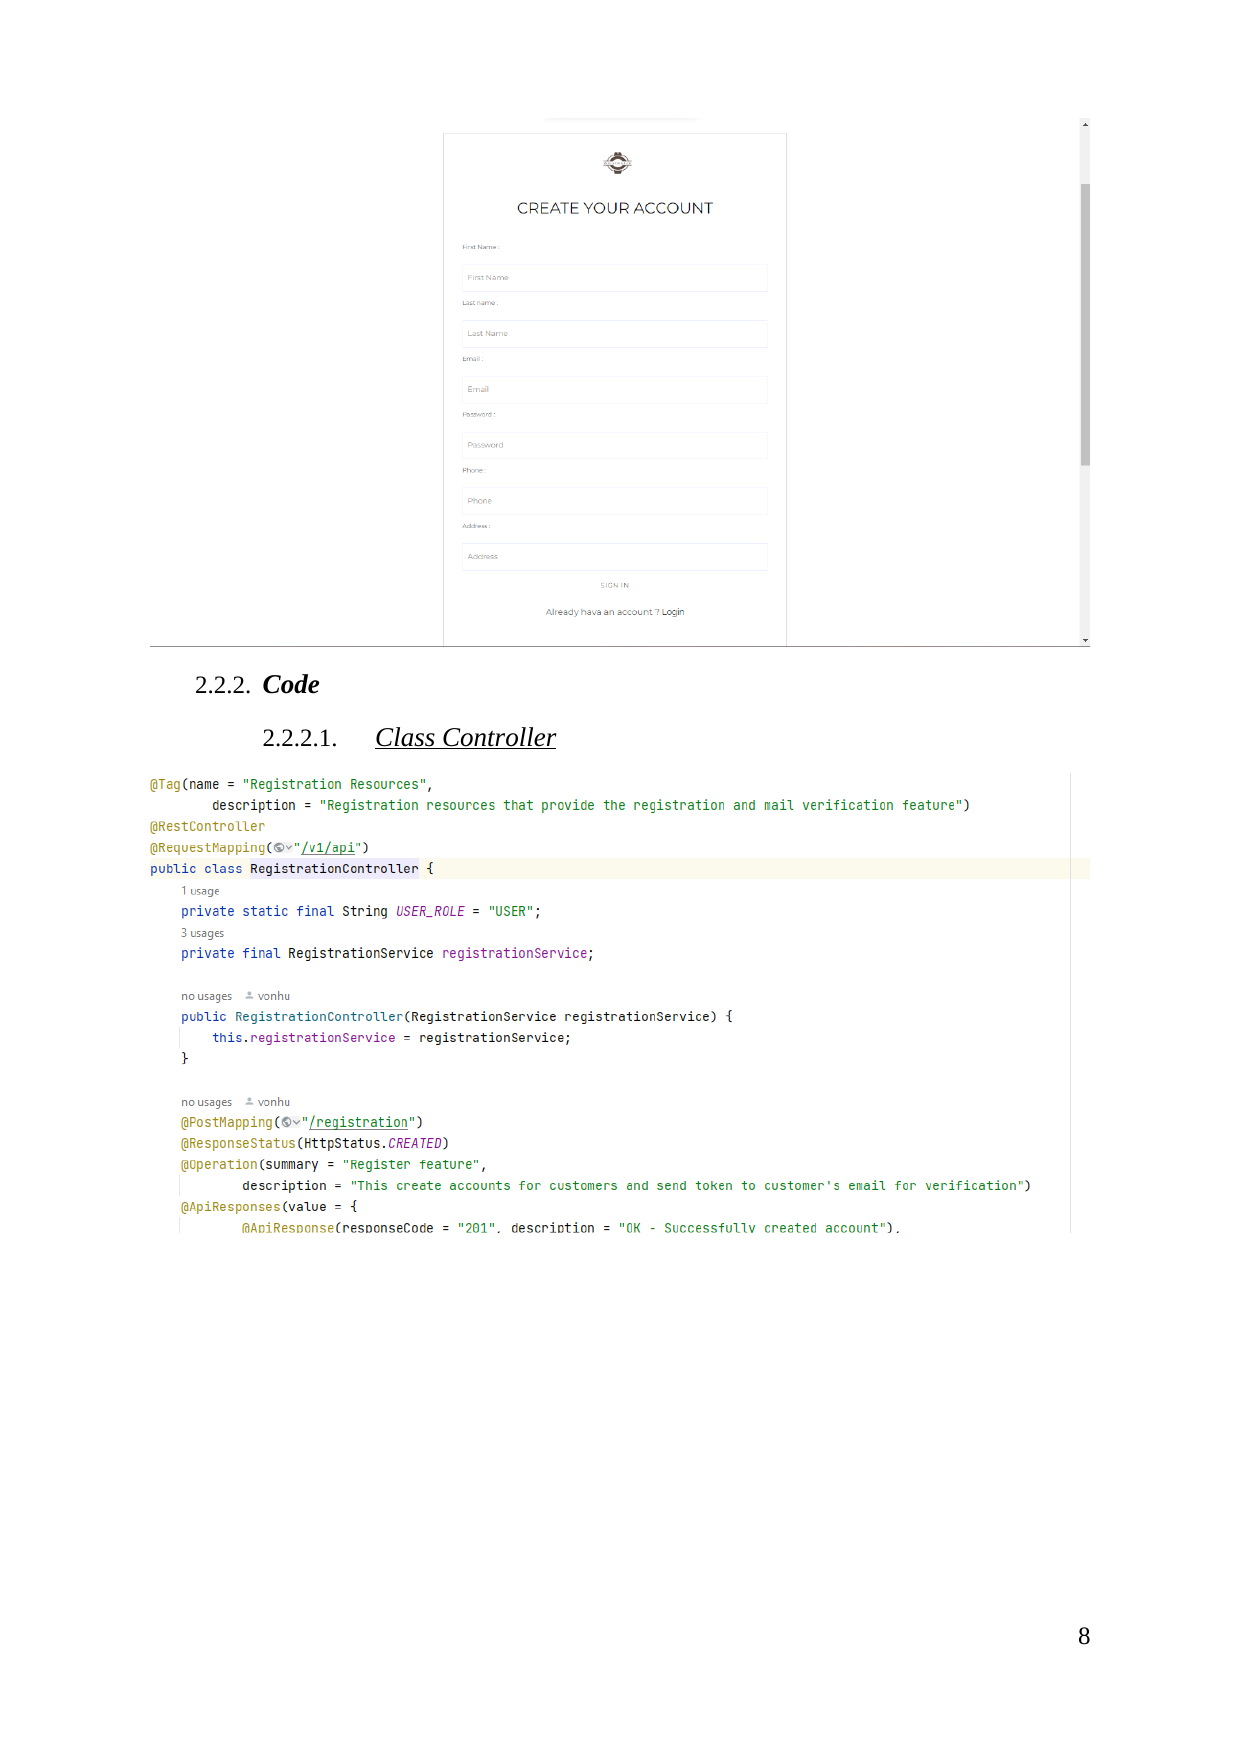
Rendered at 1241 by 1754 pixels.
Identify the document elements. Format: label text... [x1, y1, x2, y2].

picture [150, 773, 1091, 1233]
list Class Controller [262, 721, 1090, 752]
list Code [195, 668, 1090, 699]
picture [150, 118, 1091, 647]
